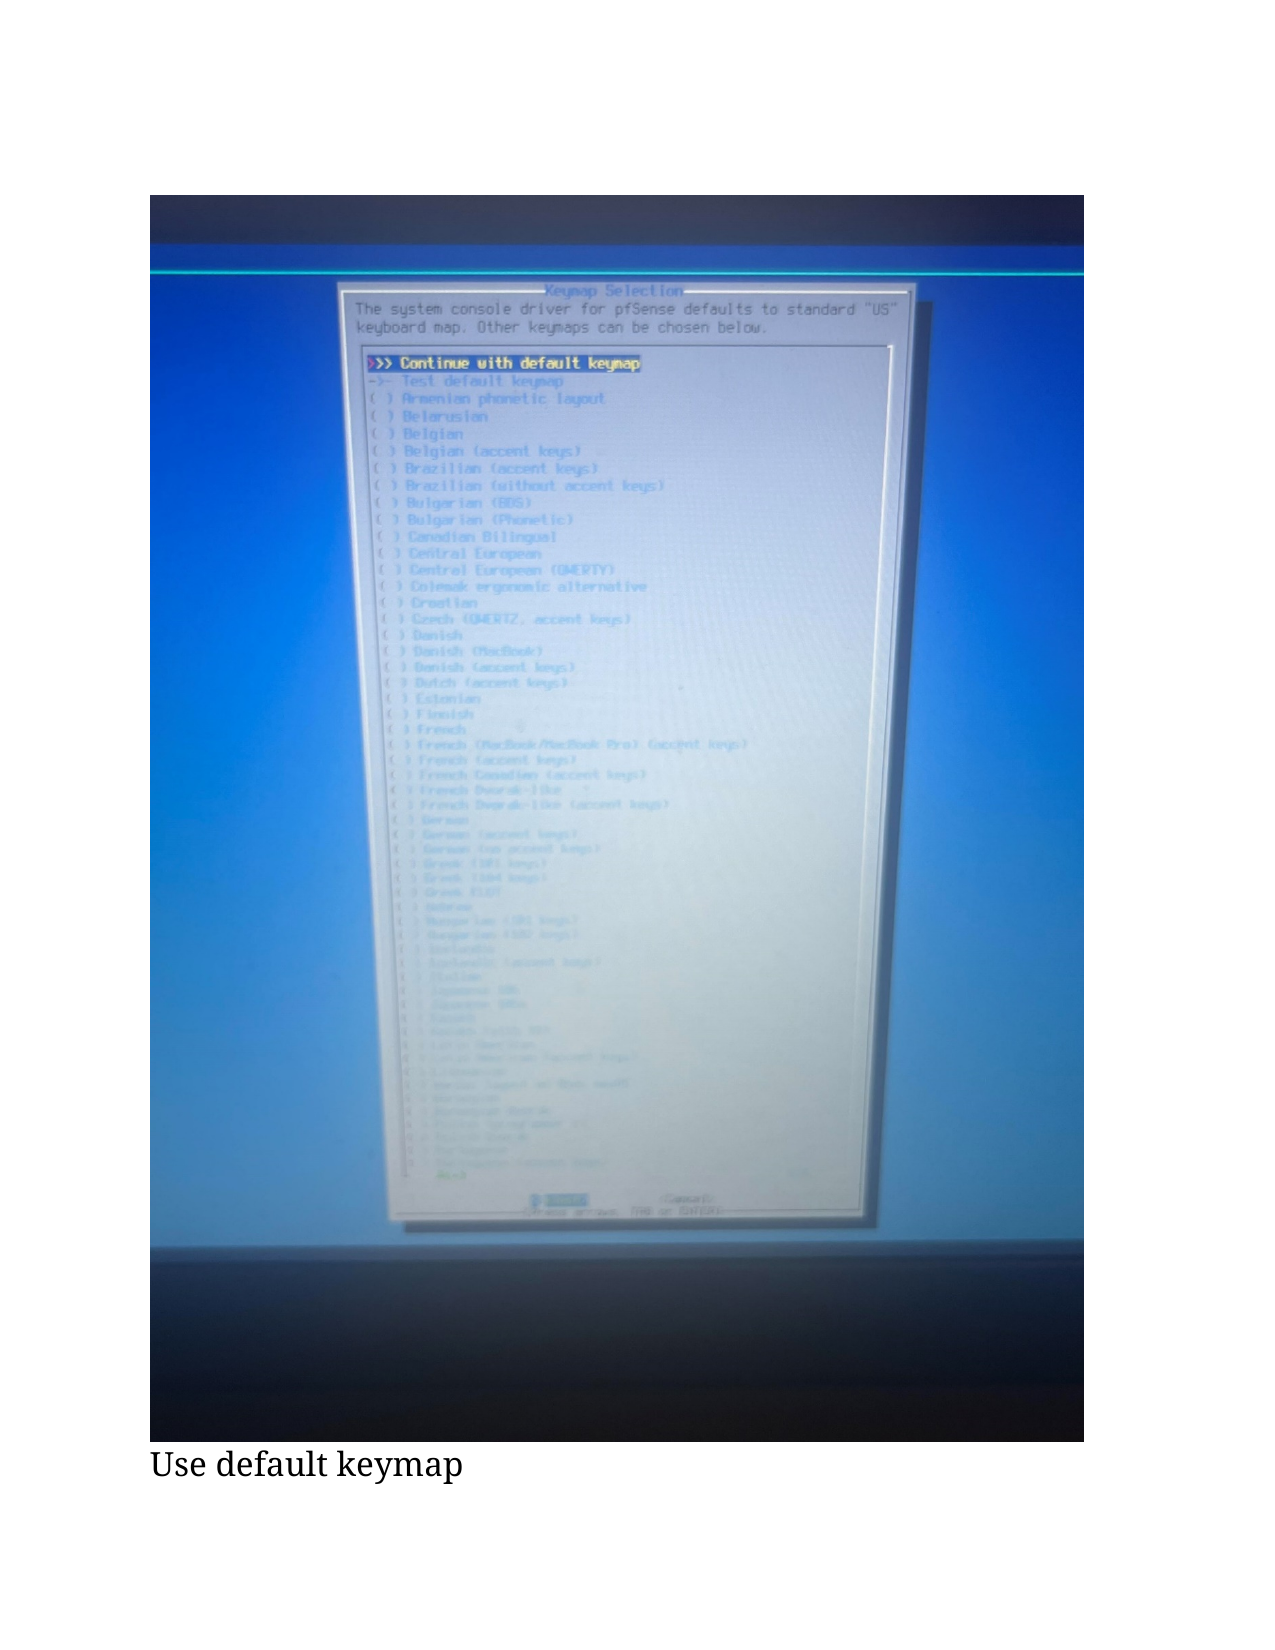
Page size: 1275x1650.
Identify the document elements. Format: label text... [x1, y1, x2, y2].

picture [150, 195, 1084, 1442]
text Use default keymap [150, 1441, 1125, 1487]
